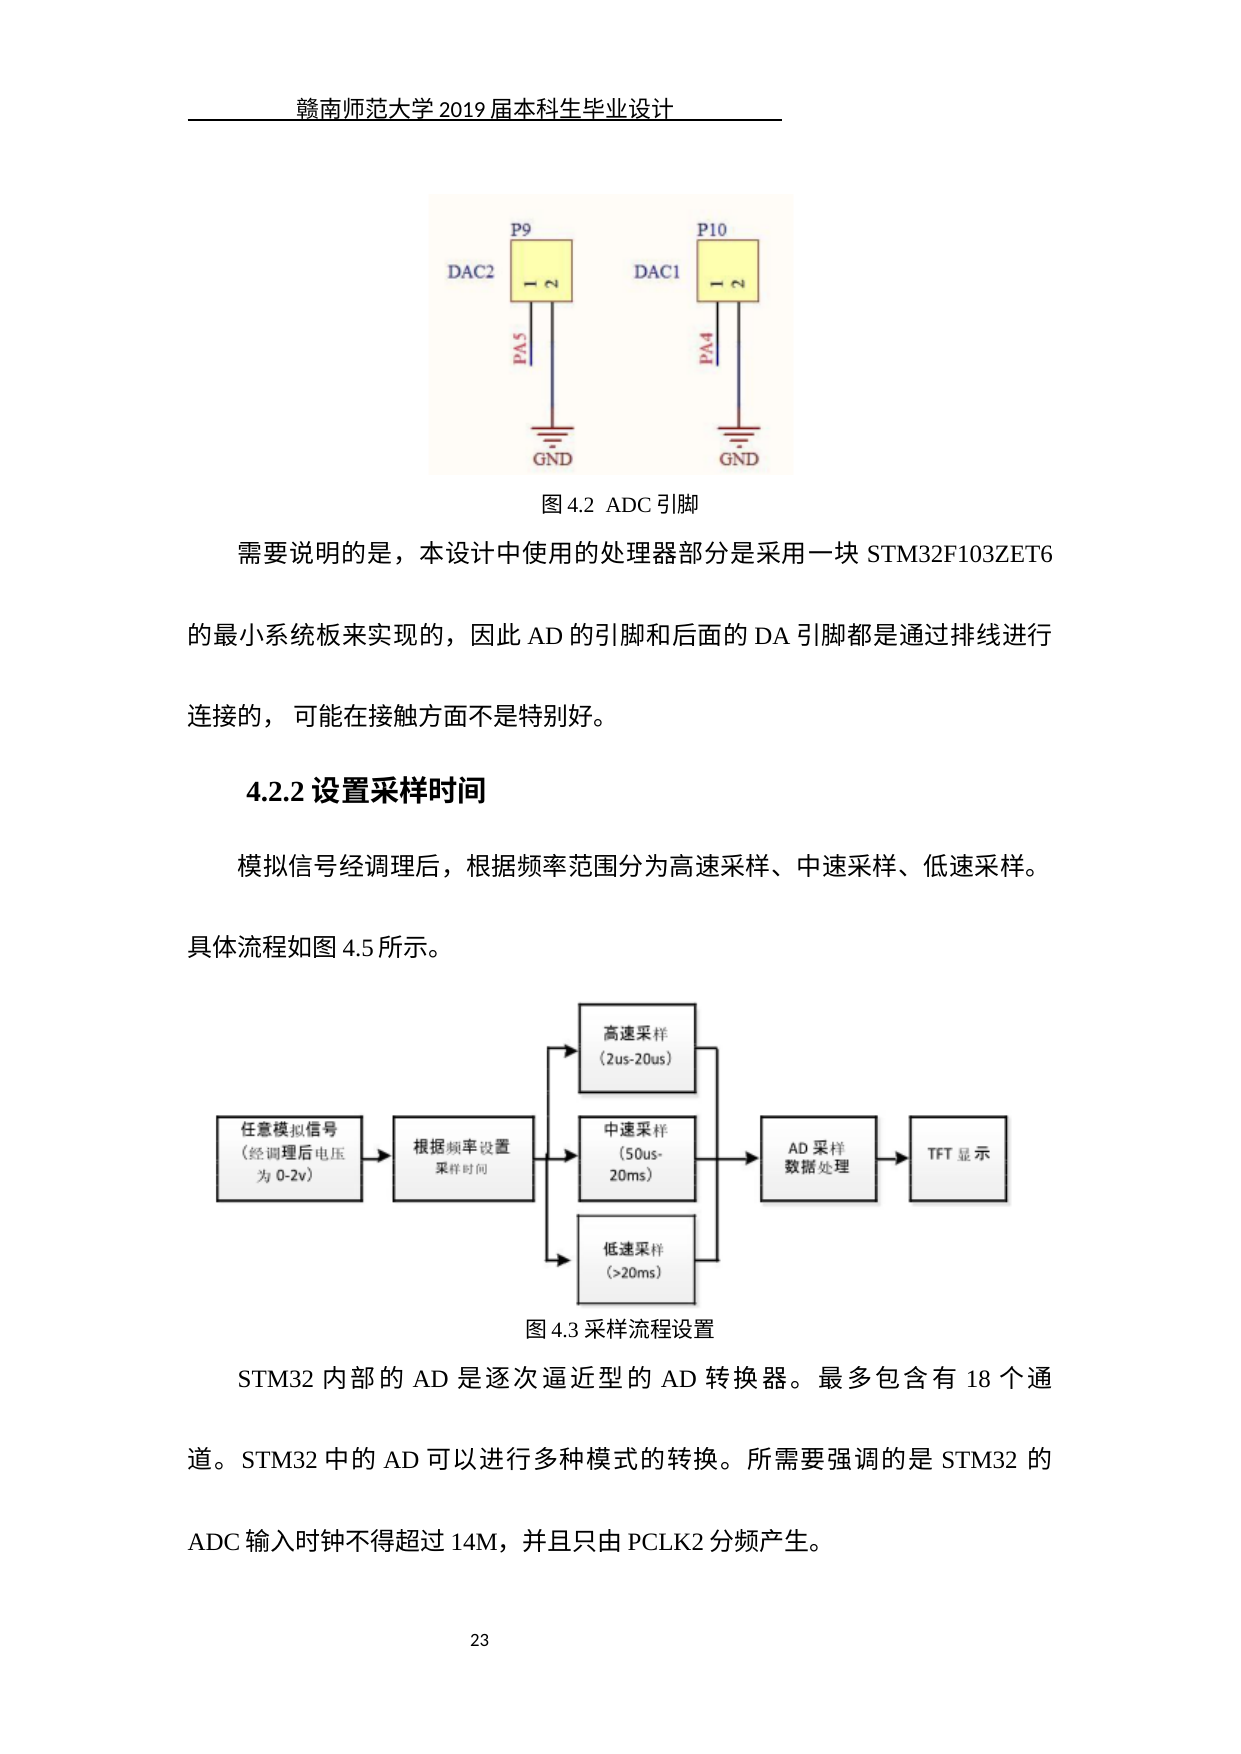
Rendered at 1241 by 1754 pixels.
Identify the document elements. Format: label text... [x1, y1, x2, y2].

text 图4.2 ADC引脚 [187, 487, 1053, 519]
text 需要说明的是，本设计中使用的处理器部分是采用一块STM32F103ZET6的最小系统板来实现的，因此AD的引脚和后面的DA引脚都是通过排线进行连接的， 可能在接触方面不是特别好。 [187, 519, 1053, 747]
picture [393, 194, 847, 475]
text 模拟信号经调理后，根据频率范围分为高速采样、中速采样、低速采样。具体流程如图4.5所示。 [187, 832, 1053, 978]
text STM32内部的AD是逐次逼近型的AD转换器。最多包含有18个通道。STM32中的AD可以进行多种模式的转换。所需要强调的是STM32 的ADC输入时钟不得超过14M，并且只由PCLK2分频产生。 [187, 1344, 1053, 1572]
text 图4.3 采样流程设置 [187, 1312, 1053, 1344]
picture [187, 986, 1053, 1310]
text 4.2.2 设置采样时间 [187, 756, 1053, 821]
